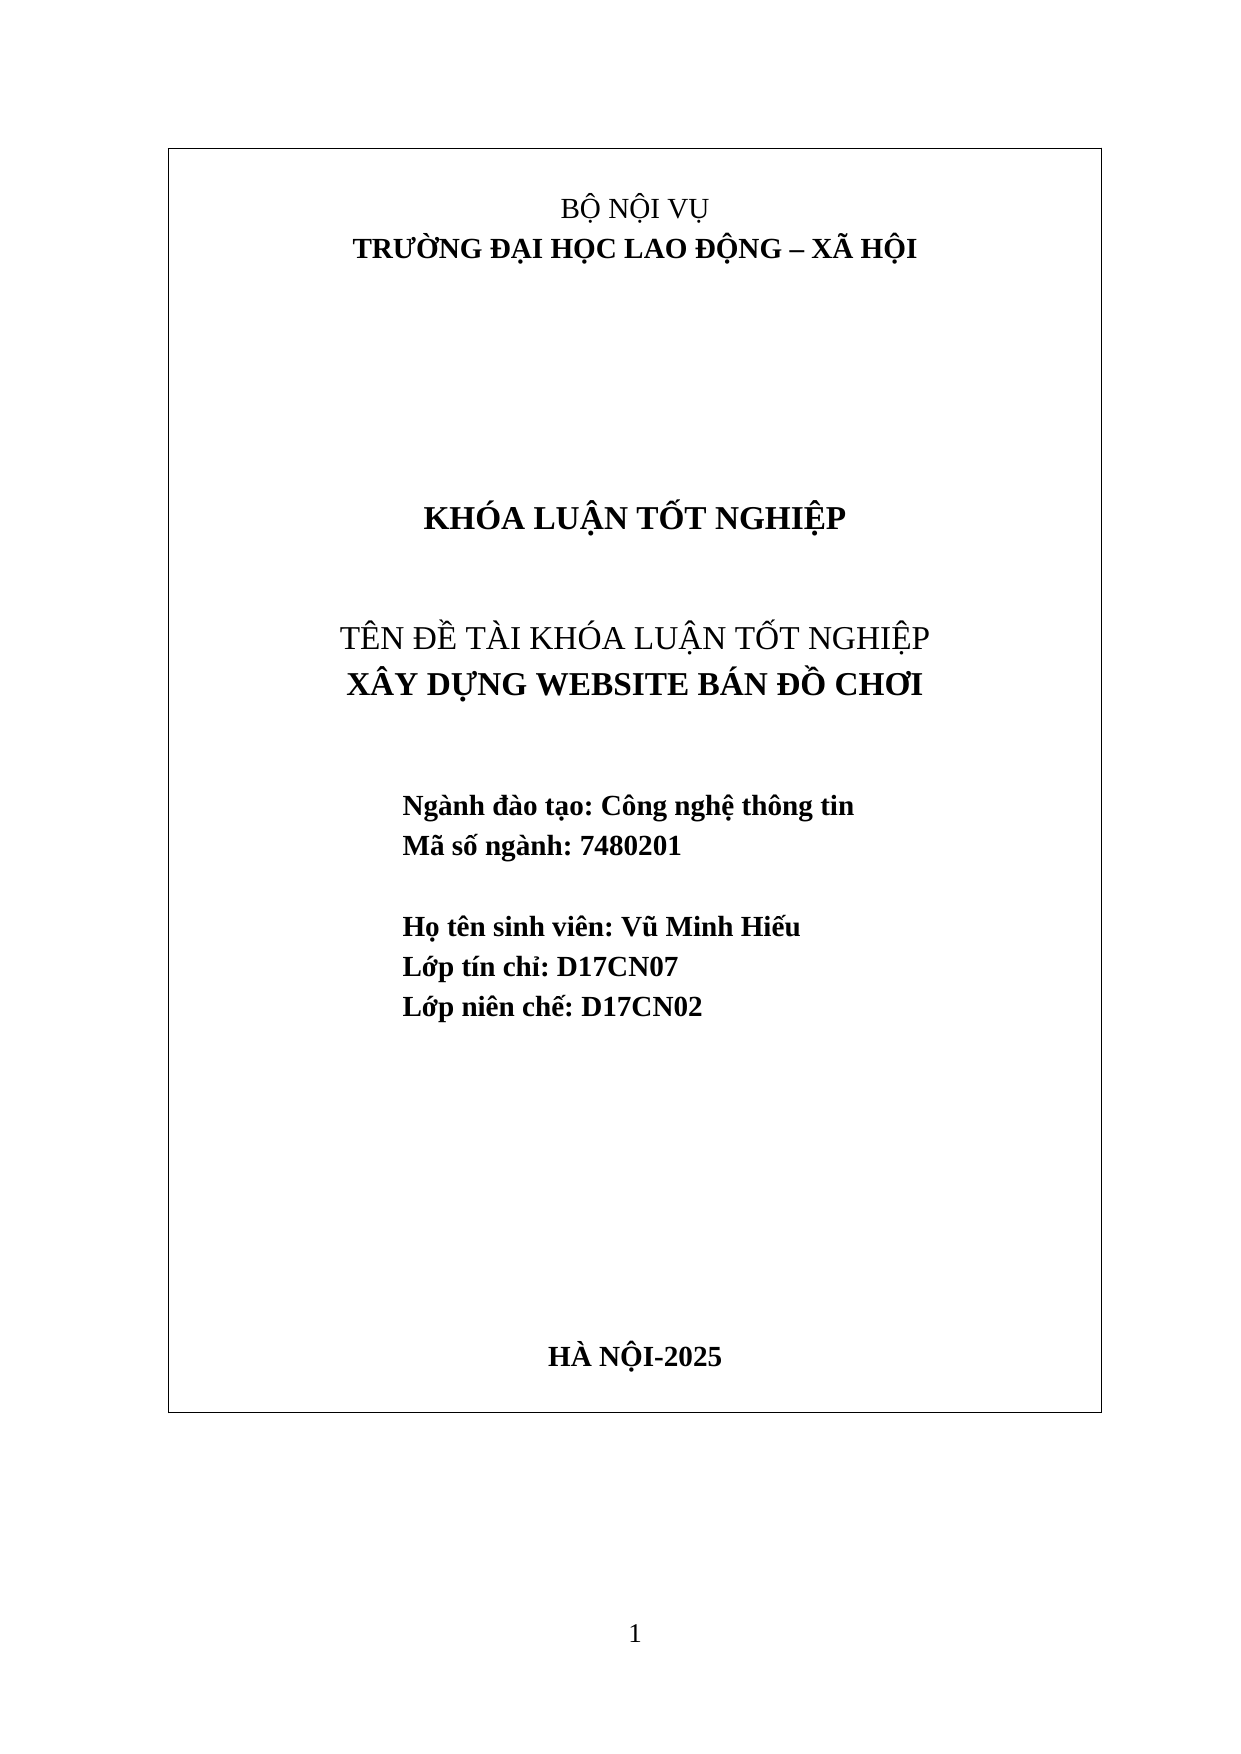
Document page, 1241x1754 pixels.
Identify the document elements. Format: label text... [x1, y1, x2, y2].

text BỘ NỘI VỤ [169, 188, 1101, 224]
text TRƯỜNG ĐẠI HỌC LAO ĐỘNG – XÃ HỘI [169, 228, 1101, 265]
text Ngành đào tạo: Công nghệ thông tin [169, 785, 1101, 822]
text XÂY DỰNG WEBSITE BÁN ĐỒ CHƠI [169, 661, 1101, 703]
text TÊN ĐỀ TÀI KHÓA LUẬN TỐT NGHIỆP [169, 616, 1101, 657]
text Lớp tín chỉ: D17CN07 [169, 946, 1101, 982]
text HÀ NỘI-2025 [169, 1336, 1101, 1412]
text Mã số ngành: 7480201 [169, 825, 1101, 862]
text Lớp niên chế: D17CN02 [169, 986, 1101, 1023]
text Họ tên sinh viên: Vũ Minh Hiếu [169, 906, 1101, 942]
text KHÓA LUẬN TỐT NGHIỆP [169, 495, 1101, 536]
